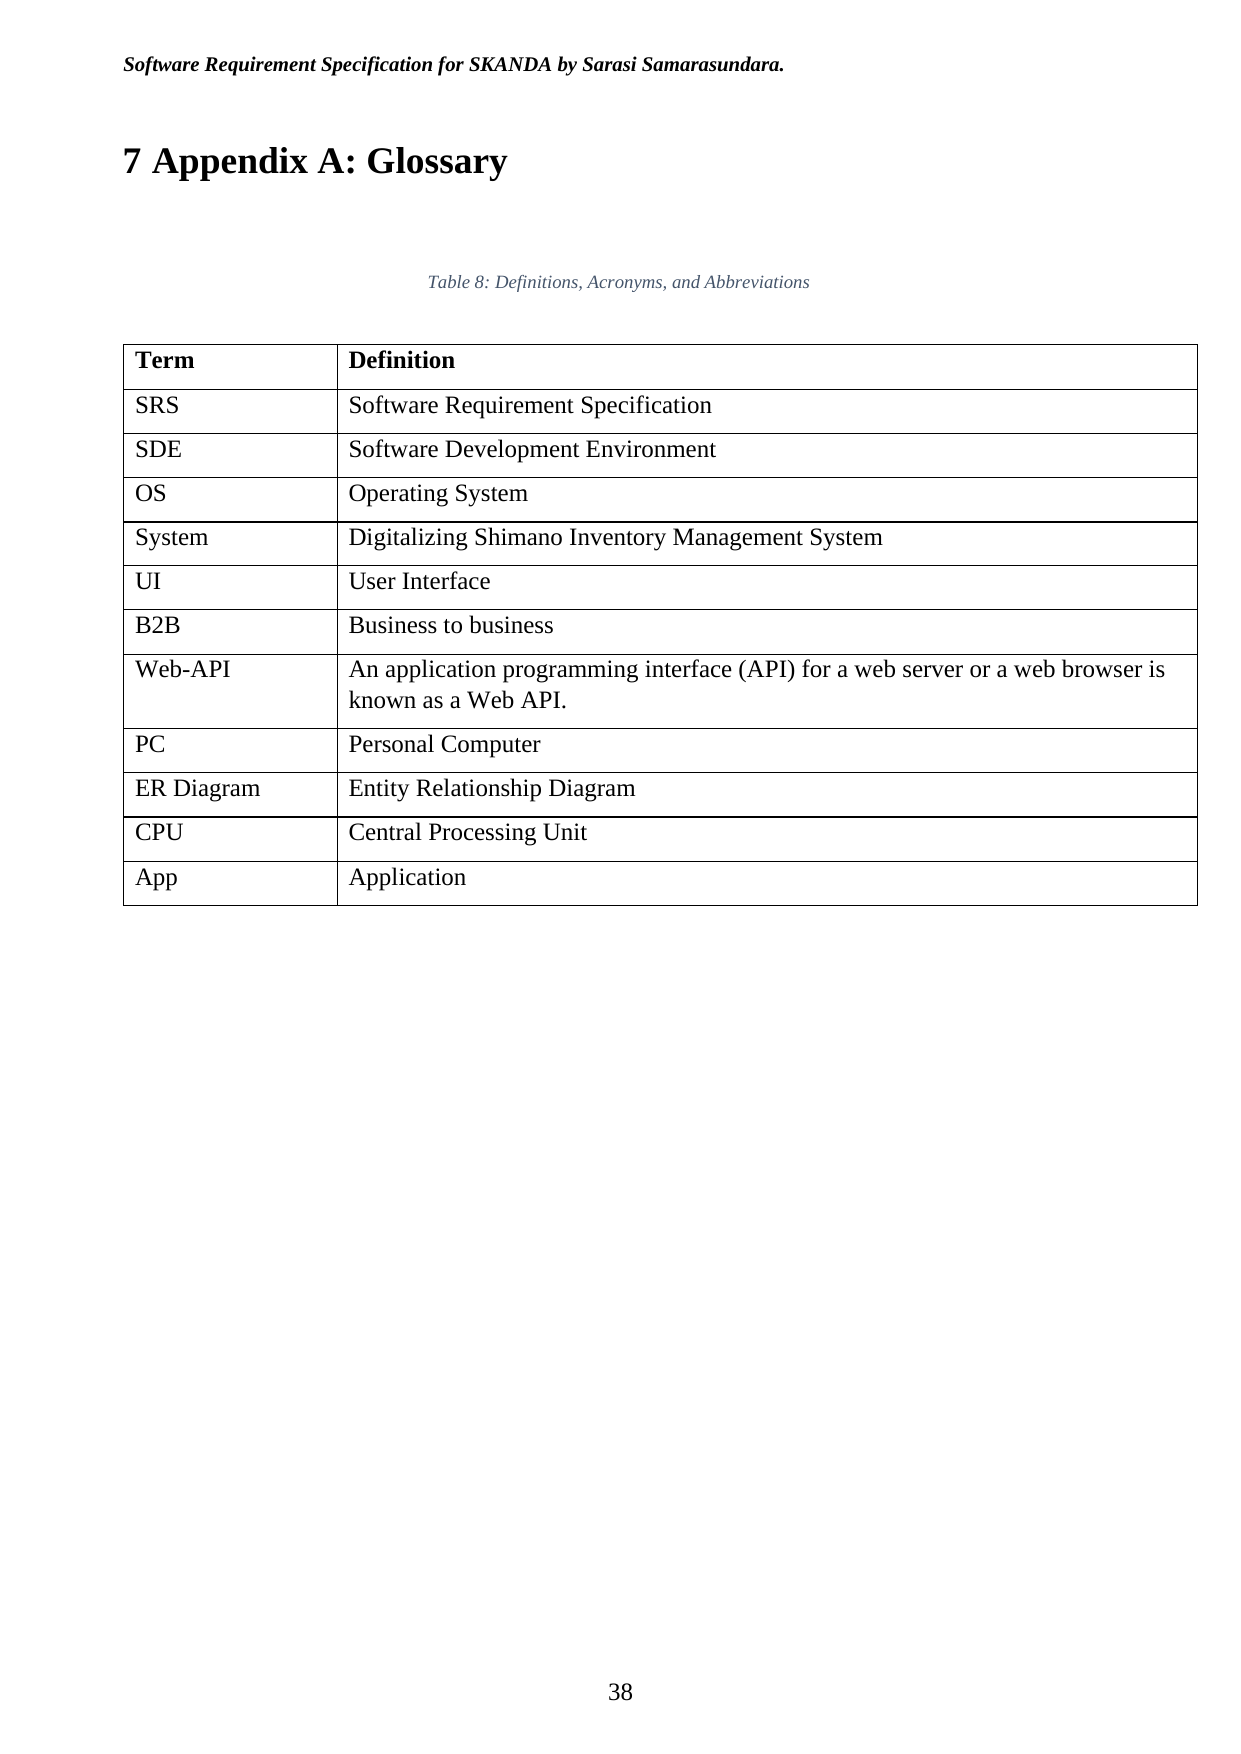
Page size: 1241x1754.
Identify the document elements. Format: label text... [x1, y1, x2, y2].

table_header Definition [338, 345, 1197, 389]
table_cell SRS [124, 390, 337, 433]
table_cell OS [124, 478, 337, 521]
table_cell Personal Computer [338, 729, 1197, 772]
table_cell Operating System [338, 478, 1197, 521]
table_cell SDE [124, 434, 337, 477]
table_cell Software Requirement Specification [338, 390, 1197, 433]
table_cell Business to business [338, 610, 1197, 653]
text Table 8: Definitions, Acronyms, and Abbreviations [122, 271, 1117, 292]
table_cell Web-API [124, 655, 337, 728]
table_cell An application programming interface (API) for a web server or a web browser is known as a Web API. [338, 655, 1197, 728]
table_cell ER Diagram [124, 773, 337, 816]
table_cell App [124, 862, 337, 905]
table_cell System [124, 523, 337, 565]
table_cell User Interface [338, 566, 1197, 609]
table_cell B2B [124, 610, 337, 653]
table_cell Software Development Environment [338, 434, 1197, 477]
table_cell UI [124, 566, 337, 609]
table_cell PC [124, 729, 337, 772]
subtitle 7 Appendix A: Glossary [122, 139, 1117, 182]
table_cell Application [338, 862, 1197, 905]
table_cell Digitalizing Shimano Inventory Management System [338, 523, 1197, 565]
table_cell CPU [124, 818, 337, 861]
table_cell Central Processing Unit [338, 818, 1197, 861]
table_header Term [124, 345, 337, 389]
table_cell Entity Relationship Diagram [338, 773, 1197, 816]
